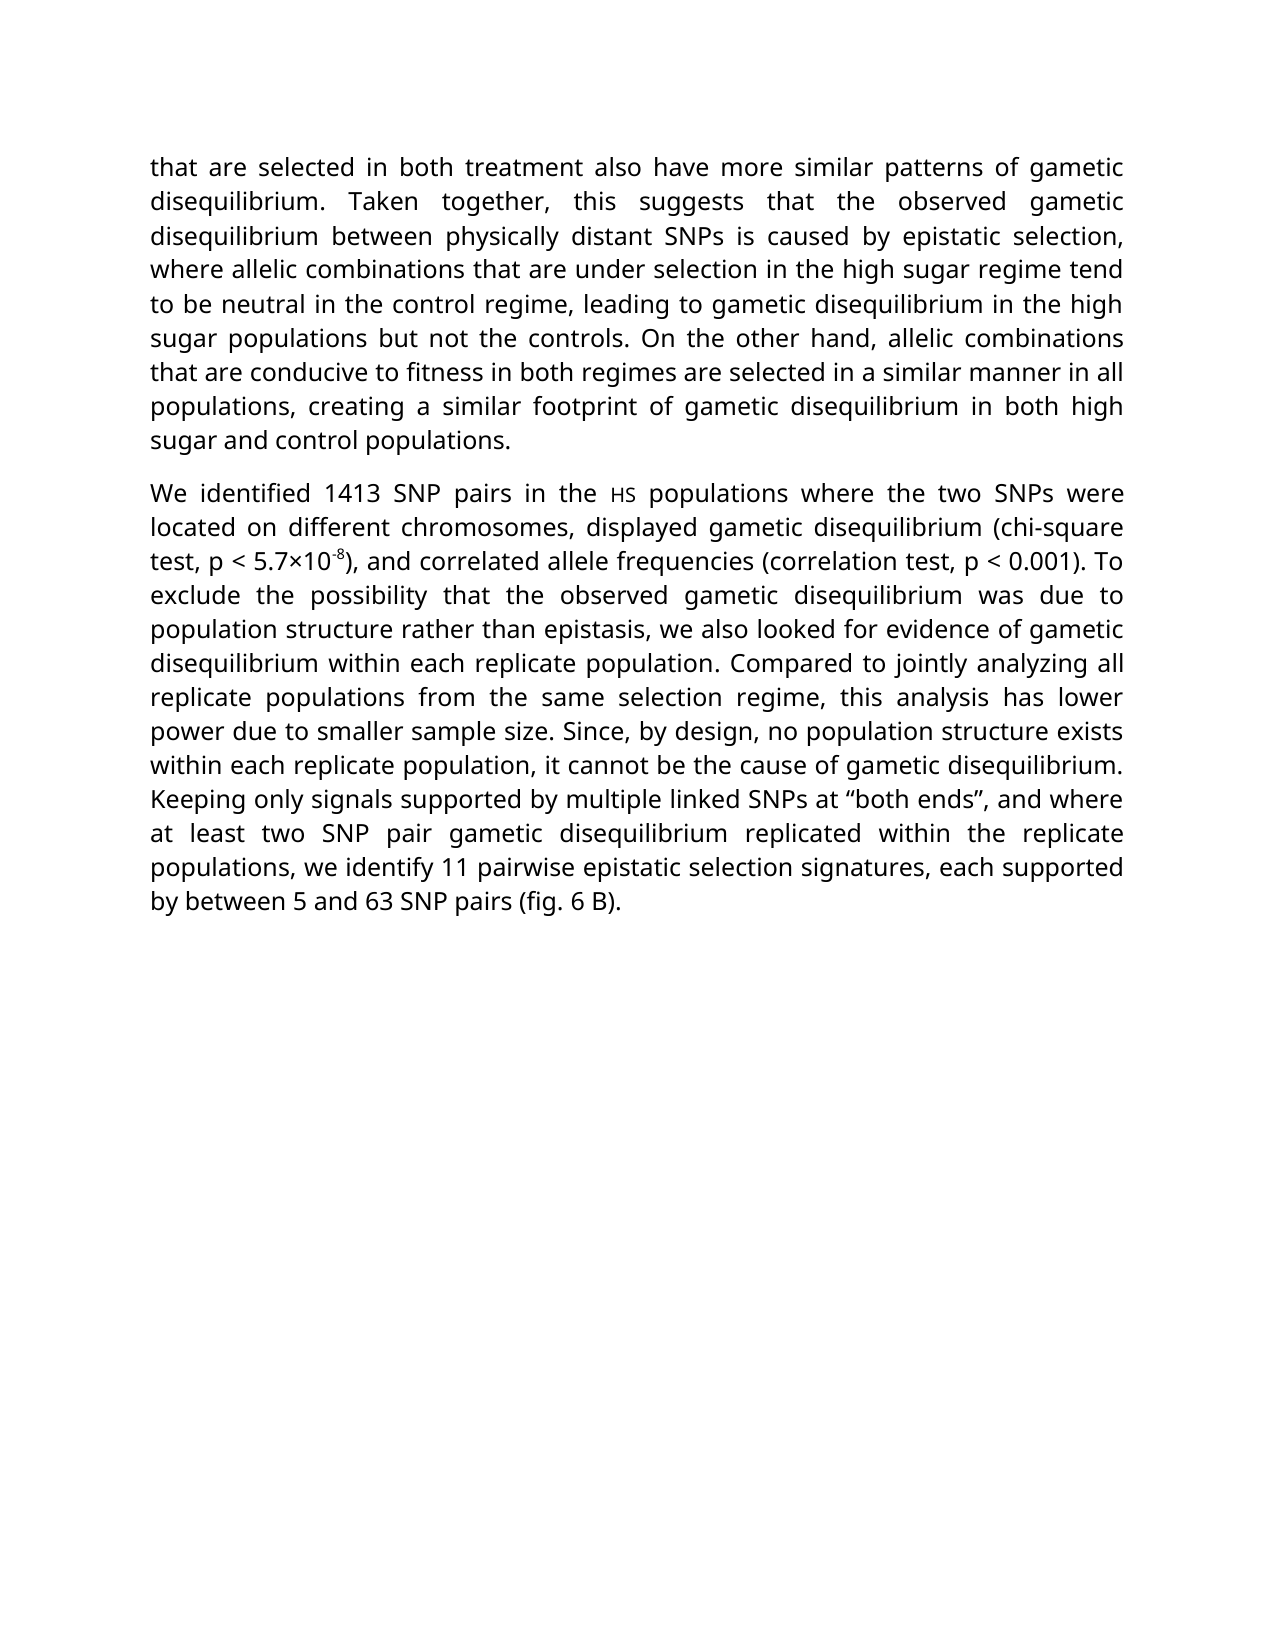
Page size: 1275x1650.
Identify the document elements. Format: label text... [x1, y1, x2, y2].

text We identified 1413 SNP pairs in the hs populations where the two SNPs were located on different chromosomes, displayed gametic disequilibrium (chi-square test, p < 5.7×10-8), and correlated allele frequencies (correlation test, p < 0.001). To exclude the possibility that the observed gametic disequilibrium was due to population structure rather than epistasis, we also looked for evidence of gametic disequilibrium within each replicate population. Compared to jointly analyzing all replicate populations from the same selection regime, this analysis has lower power due to smaller sample size. Since, by design, no population structure exists within each replicate population, it cannot be the cause of gametic disequilibrium. Keeping only signals supported by multiple linked SNPs at “both ends”, and where at least two SNP pair gametic disequilibrium replicated within the replicate populations, we identify 11 pairwise epistatic selection signatures, each supported by between 5 and 63 SNP pairs (fig. 6 B). [150, 475, 1125, 918]
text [150, 150, 1125, 457]
